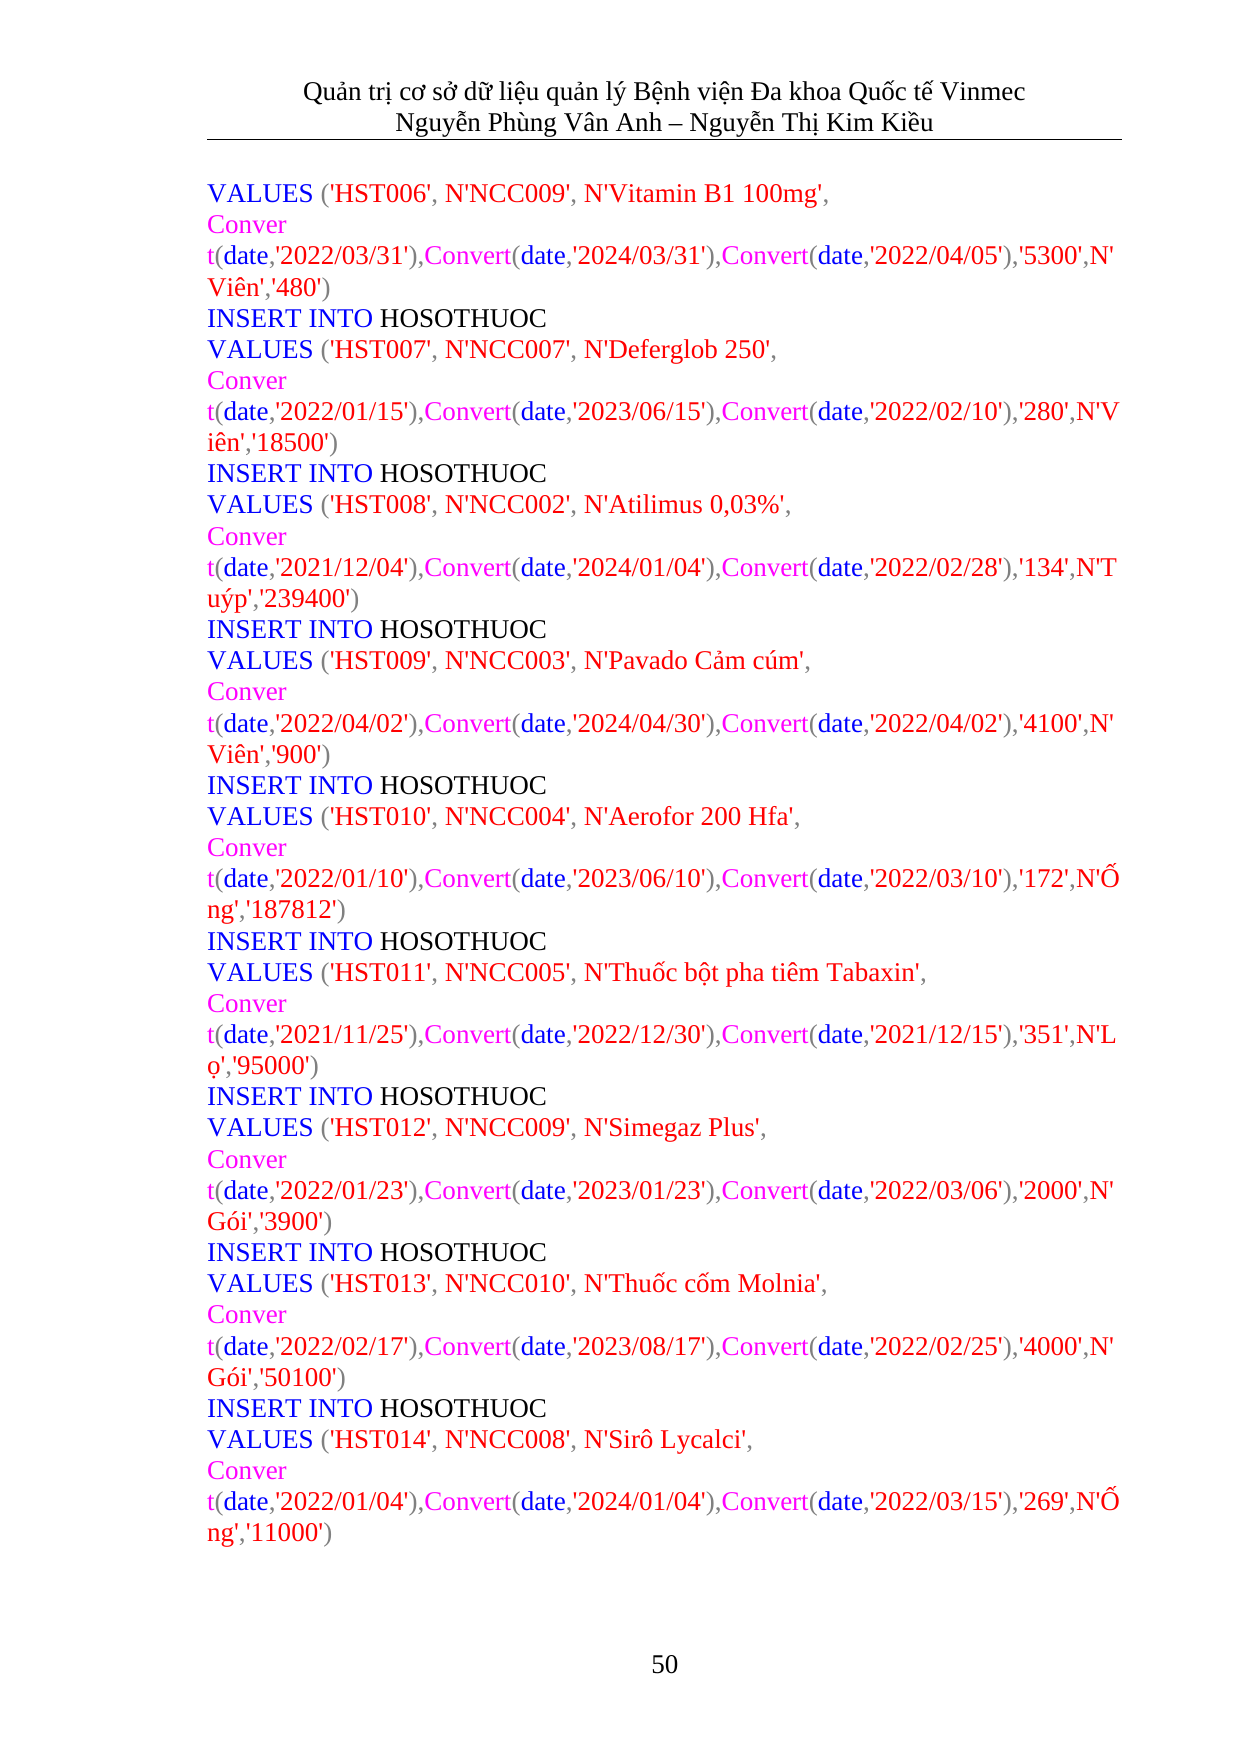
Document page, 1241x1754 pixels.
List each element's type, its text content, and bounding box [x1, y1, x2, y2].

text VALUES ('HST009', N'NCC003', N'Pavado Cảm cúm', Convert(date,'2022/04/02'),Convert(date,'2024/04/30'),Convert(date,'2022/04/02'),'4100',N'Viên','900') [207, 644, 1122, 769]
text VALUES ('HST014', N'NCC008', N'Sirô Lycalci', Convert(date,'2022/01/04'),Convert(date,'2024/01/04'),Convert(date,'2022/03/15'),'269',N'Ống','11000') [207, 1423, 1122, 1548]
text VALUES ('HST013', N'NCC010', N'Thuốc cốm Molnia', Convert(date,'2022/02/17'),Convert(date,'2023/08/17'),Convert(date,'2022/02/25'),'4000',N'Gói','50100') [207, 1267, 1122, 1392]
text VALUES ('HST010', N'NCC004', N'Aerofor 200 Hfa', Convert(date,'2022/01/10'),Convert(date,'2023/06/10'),Convert(date,'2022/03/10'),'172',N'Ống','187812') [207, 800, 1122, 925]
text VALUES ('HST007', N'NCC007', N'Deferglob 250', Convert(date,'2022/01/15'),Convert(date,'2023/06/15'),Convert(date,'2022/02/10'),'280',N'Viên','18500') [207, 333, 1122, 457]
text VALUES ('HST012', N'NCC009', N'Simegaz Plus', Convert(date,'2022/01/23'),Convert(date,'2023/01/23'),Convert(date,'2022/03/06'),'2000',N'Gói','3900') [207, 1112, 1122, 1236]
text VALUES ('HST006', N'NCC009', N'Vitamin B1 100mg', Convert(date,'2022/03/31'),Convert(date,'2024/03/31'),Convert(date,'2022/04/05'),'5300',N'Viên','480') [207, 177, 1122, 302]
text VALUES ('HST011', N'NCC005', N'Thuốc bột pha tiêm Tabaxin', Convert(date,'2021/11/25'),Convert(date,'2022/12/30'),Convert(date,'2021/12/15'),'351',N'Lọ','95000') [207, 956, 1122, 1080]
text INSERT INTO HOSOTHUOC [207, 302, 1122, 333]
text INSERT INTO HOSOTHUOC [207, 1236, 1122, 1267]
text INSERT INTO HOSOTHUOC [207, 925, 1122, 956]
text INSERT INTO HOSOTHUOC [207, 1392, 1122, 1423]
text VALUES ('HST008', N'NCC002', N'Atilimus 0,03%', Convert(date,'2021/12/04'),Convert(date,'2024/01/04'),Convert(date,'2022/02/28'),'134',N'Tuýp','239400') [207, 489, 1122, 613]
text INSERT INTO HOSOTHUOC [207, 1080, 1122, 1112]
text INSERT INTO HOSOTHUOC [207, 769, 1122, 800]
text INSERT INTO HOSOTHUOC [207, 613, 1122, 644]
text INSERT INTO HOSOTHUOC [207, 457, 1122, 489]
